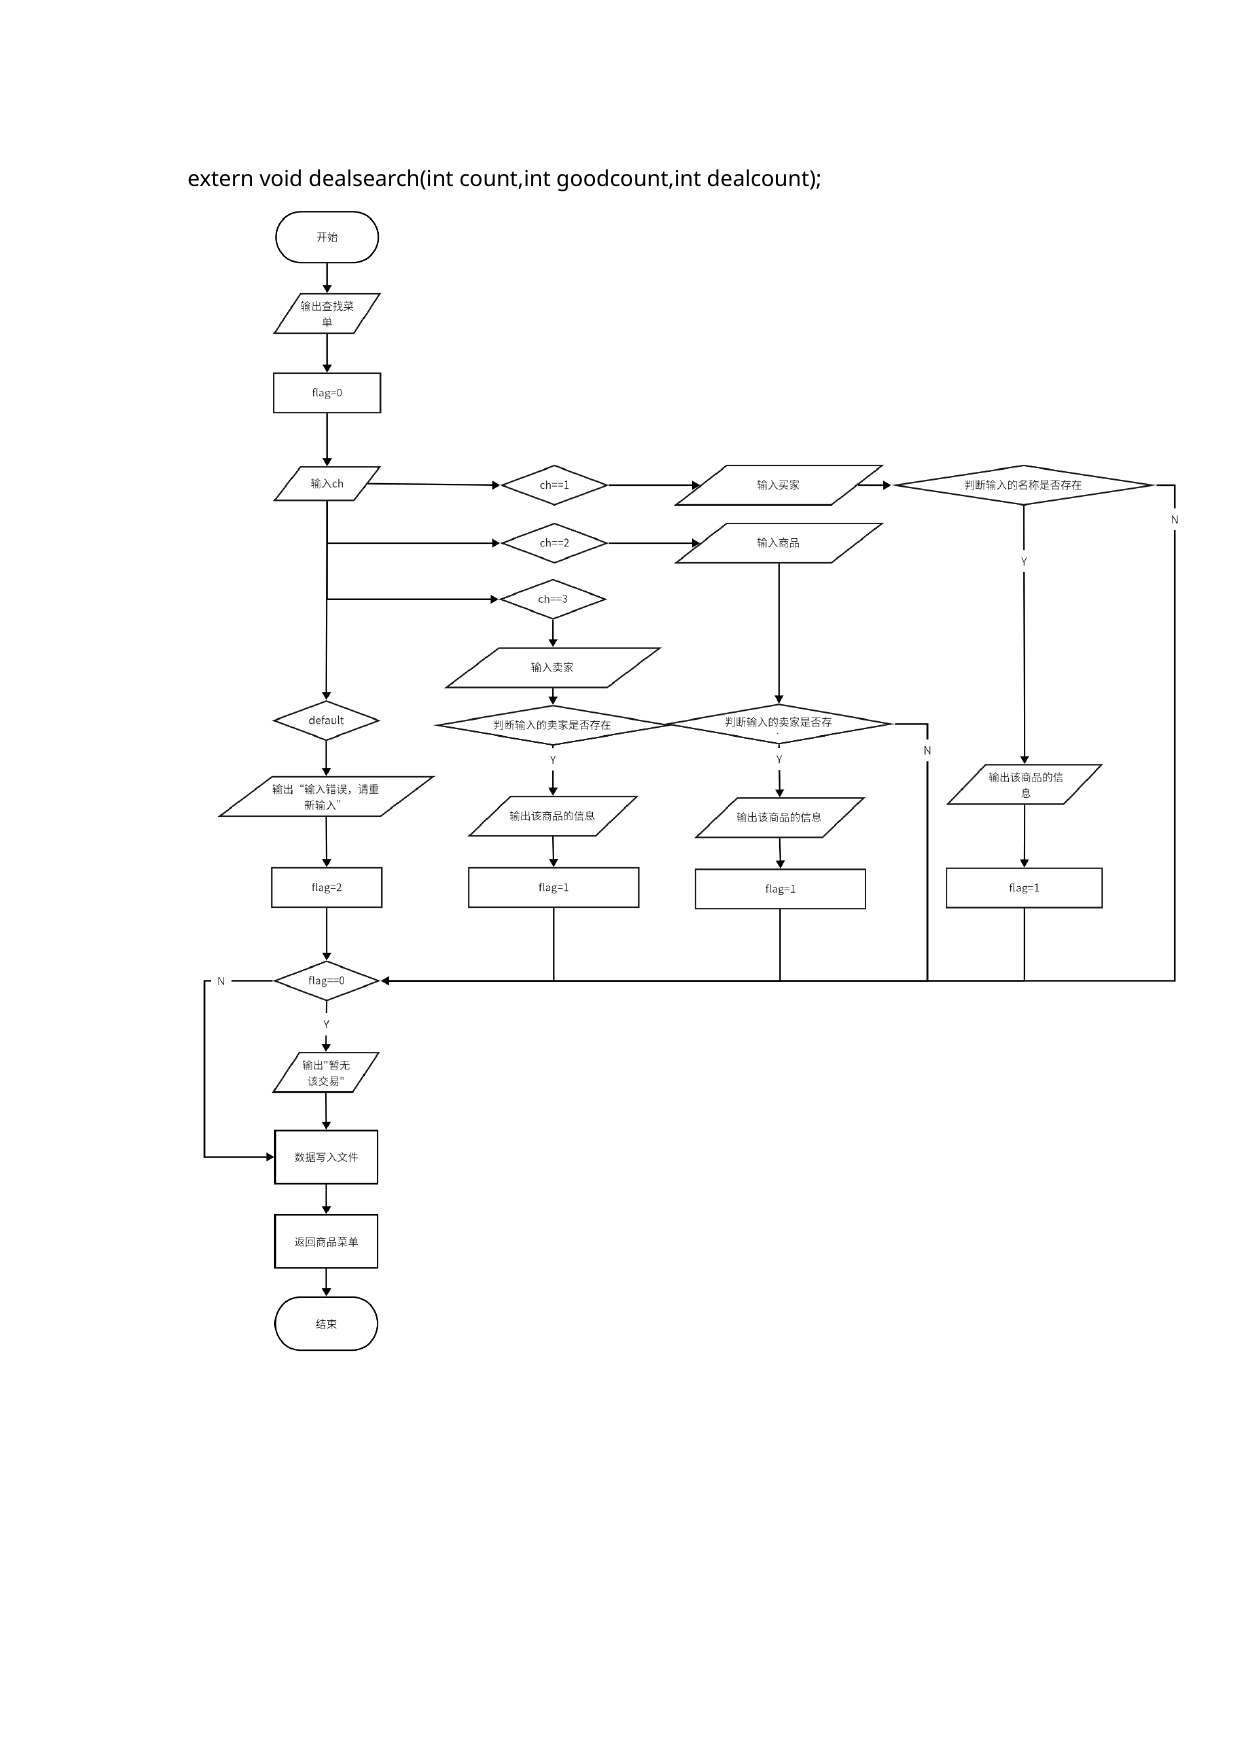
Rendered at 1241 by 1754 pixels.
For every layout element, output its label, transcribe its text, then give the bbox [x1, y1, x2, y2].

picture [187, 201, 1192, 1360]
text extern void dealsearch(int count,int goodcount,int dealcount); [187, 162, 1053, 194]
